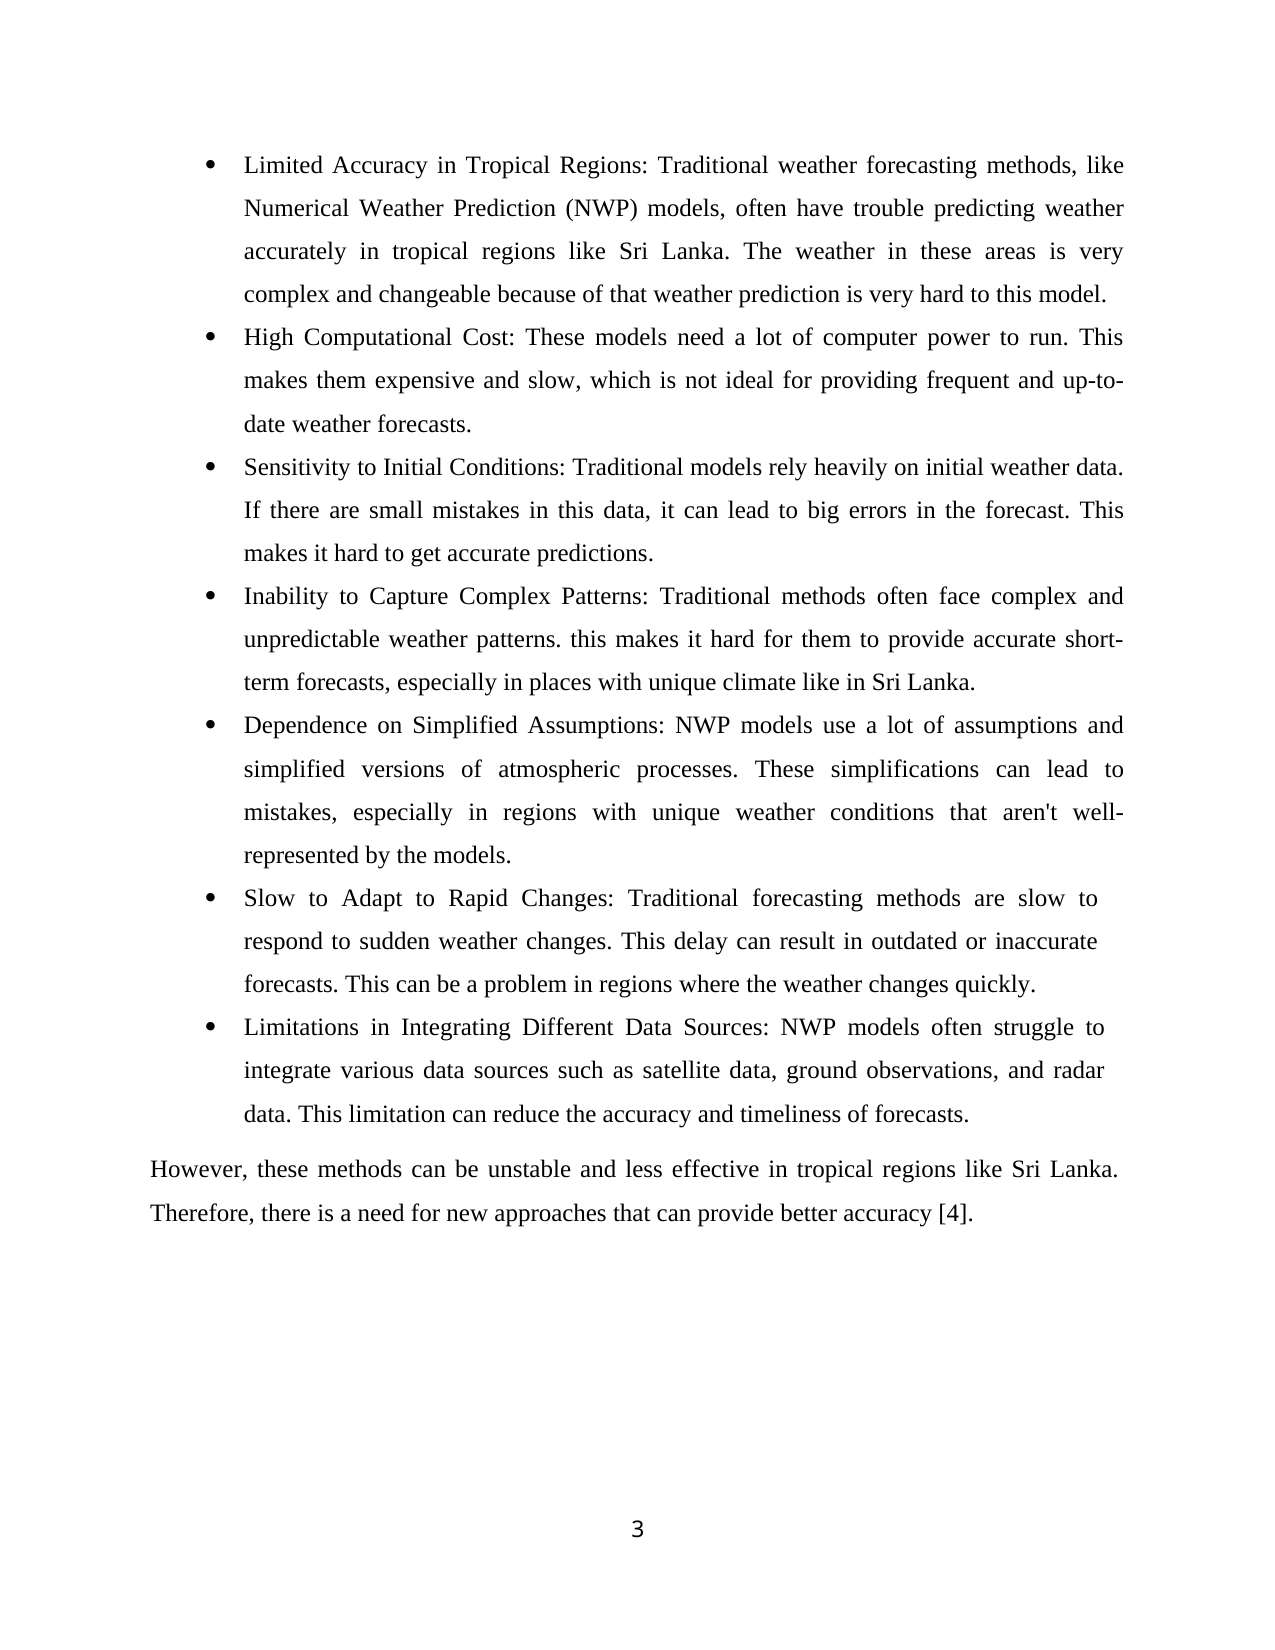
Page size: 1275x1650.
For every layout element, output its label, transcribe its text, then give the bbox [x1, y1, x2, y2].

list Limitations in Integrating Different Data Sources: NWP models often struggle to integrate various data sources such as satellite data, ground observations, and radar data. This limitation can reduce the accuracy and timeliness of forecasts. [206, 1012, 1106, 1127]
list Sensitivity to Initial Conditions: Traditional models rely heavily on initial weather data. If there are small mistakes in this data, it can lead to big errors in the forecast. This makes it hard to get accurate predictions. [206, 452, 1125, 567]
list Slow to Adapt to Rapid Changes: Traditional forecasting methods are slow to respond to sudden weather changes. This delay can result in outdated or inaccurate forecasts. This can be a problem in regions where the weather changes quickly. [206, 883, 1099, 998]
list Limited Accuracy in Tropical Regions: Traditional weather forecasting methods, like Numerical Weather Prediction (NWP) models, often have trouble predicting weather accurately in tropical regions like Sri Lanka. The weather in these areas is very complex and changeable because of that weather prediction is very hard to this model. [206, 150, 1125, 308]
list Inability to Capture Complex Patterns: Traditional methods often face complex and unpredictable weather patterns. this makes it hard for them to provide accurate short-term forecasts, especially in places with unique climate like in Sri Lanka. [206, 581, 1125, 696]
list High Computational Cost: These models need a lot of computer power to run. This makes them expensive and slow, which is not ideal for providing frequent and up-to-date weather forecasts. [206, 322, 1125, 437]
text However, these methods can be unstable and less effective in tropical regions like Sri Lanka. Therefore, there is a need for new approaches that can provide better accuracy [4]. [150, 1154, 1121, 1226]
list Dependence on Simplified Assumptions: NWP models use a lot of assumptions and simplified versions of atmospheric processes. These simplifications can lead to mistakes, especially in regions with unique weather conditions that aren't well-represented by the models. [206, 711, 1125, 869]
